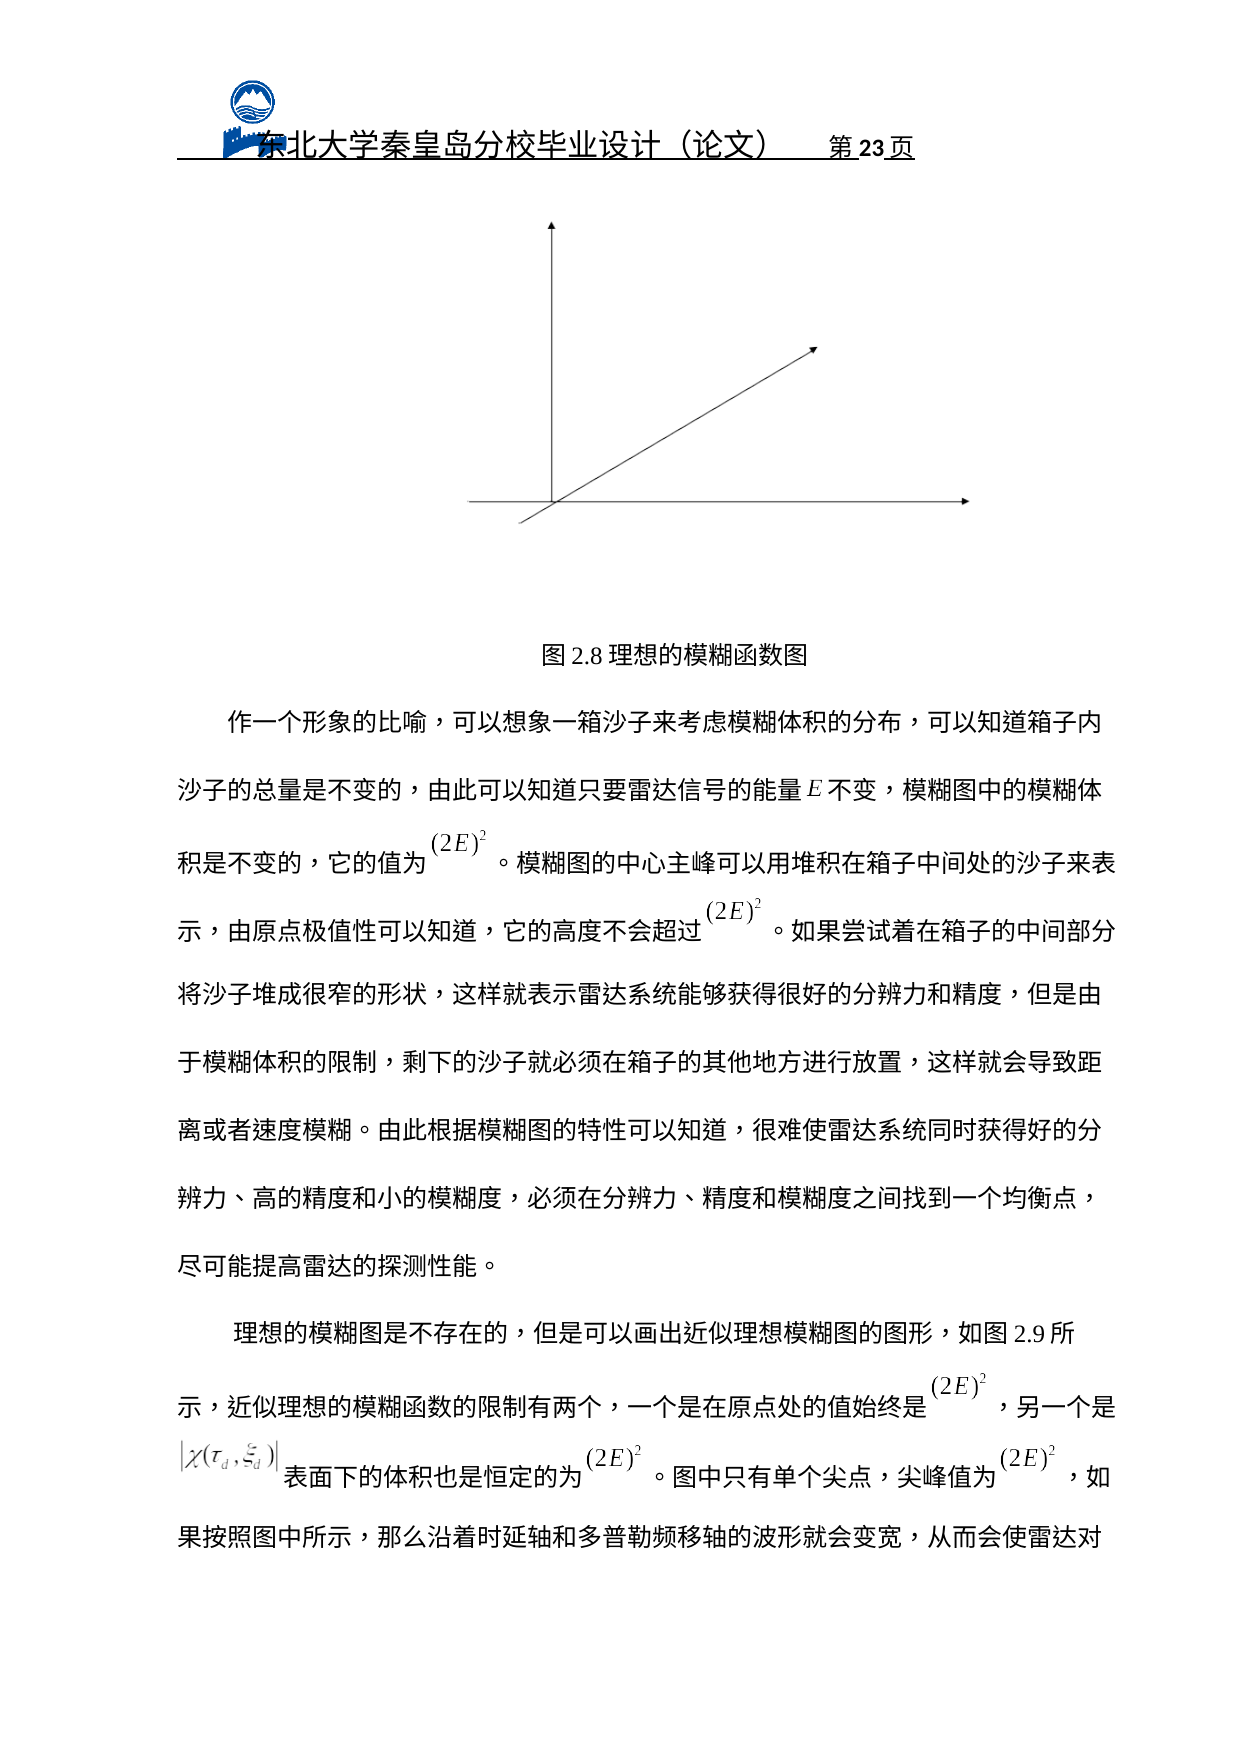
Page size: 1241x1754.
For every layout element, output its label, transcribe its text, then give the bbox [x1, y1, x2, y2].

text 图2.8 理想的模糊函数图 [177, 620, 1122, 688]
text 作一个形象的比喻，可以想象一箱沙子来考虑模糊体积的分布，可以知道箱子内沙子的总量是不变的，由此可以知道只要雷达信号的能量不变，模糊图中的模糊体积是不变的，它的值为。模糊图的中心主峰可以用堆积在箱子中间处的沙子来表示，由原点极值性可以知道，它的高度不会超过。如果尝试着在箱子的中间部分将沙子堆成很窄的形状，这样就表示雷达系统能够获得很好的分辨力和精度，但是由于模糊体积的限制，剩下的沙子就必须在箱子的其他地方进行放置，这样就会导致距离或者速度模糊。由此根据模糊图的特性可以知道，很难使雷达系统同时获得好的分辨力、高的精度和小的模糊度，必须在分辨力、精度和模糊度之间找到一个均衡点，尽可能提高雷达的探测性能。 [177, 688, 1122, 1299]
picture [214, 79, 292, 158]
